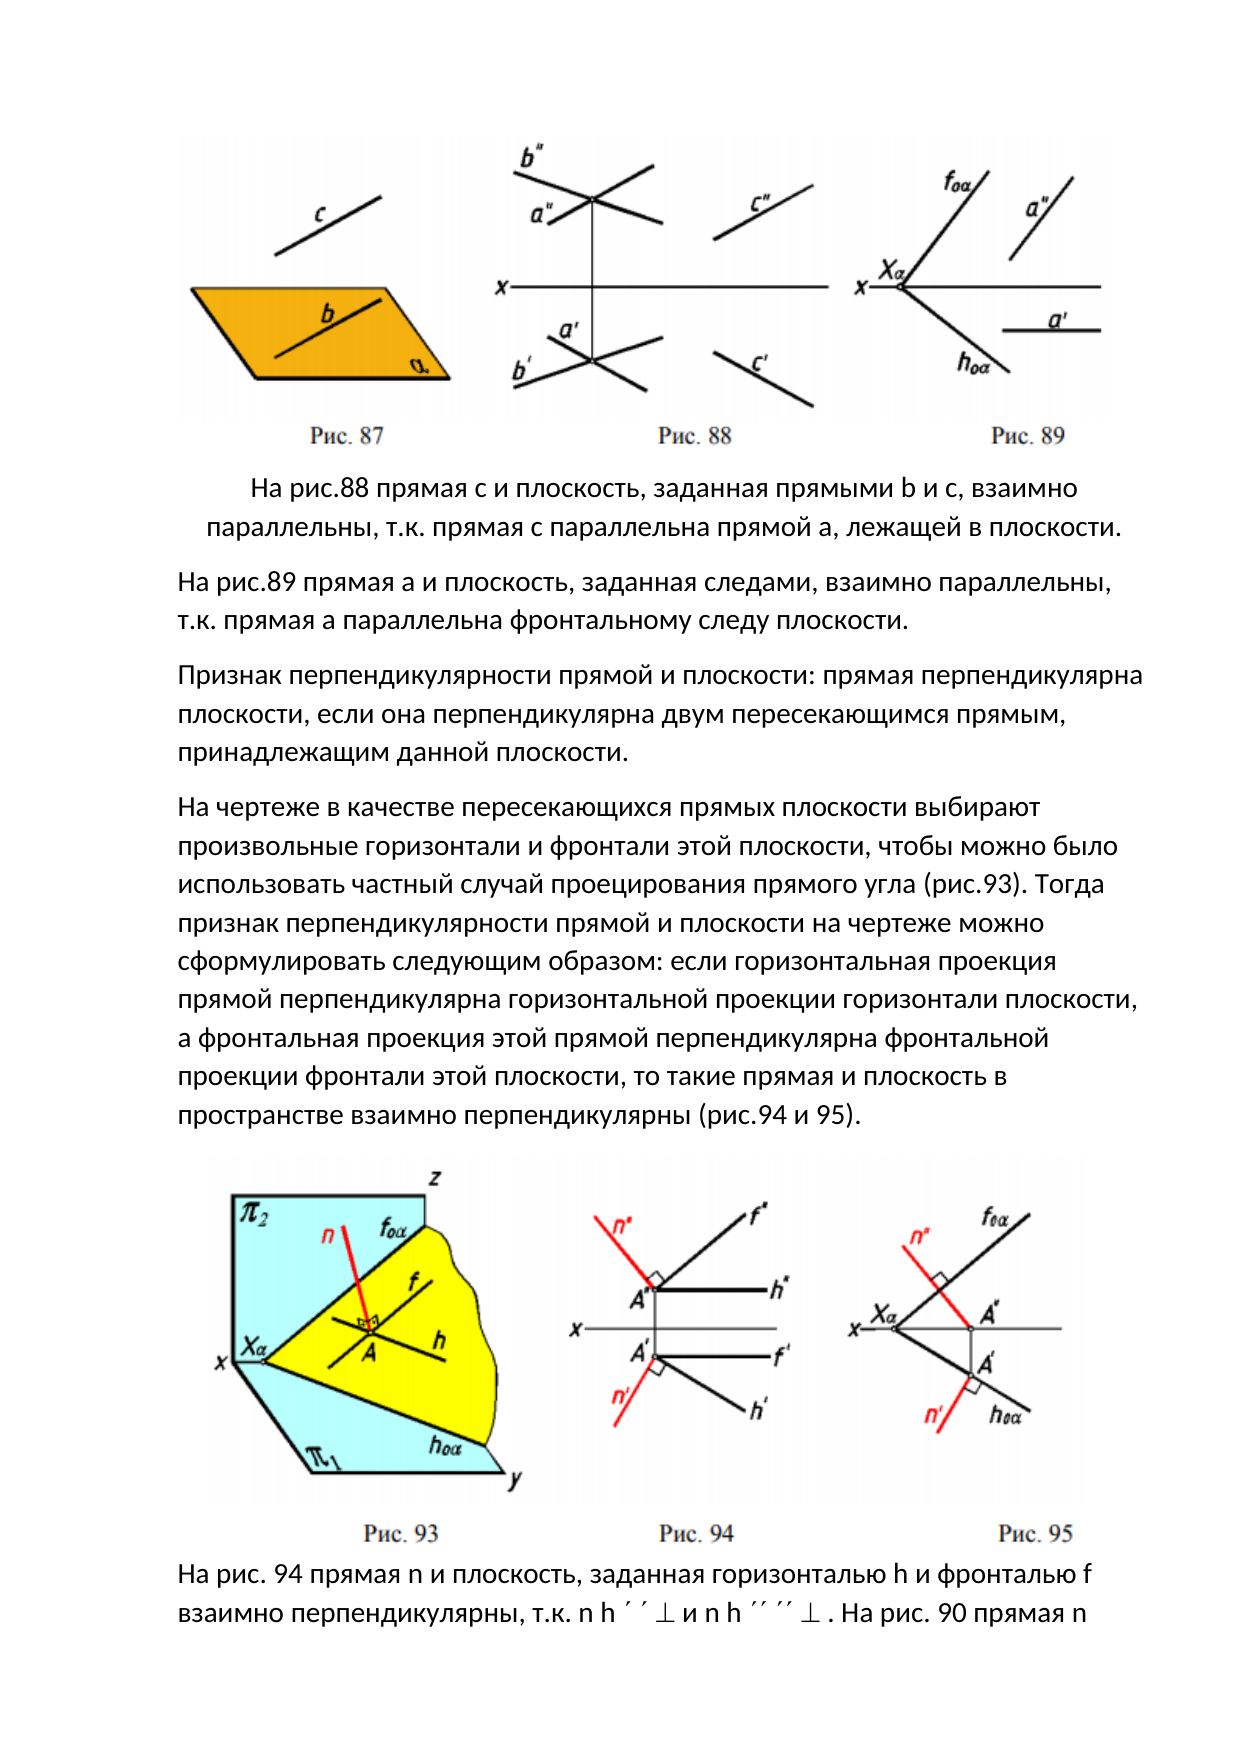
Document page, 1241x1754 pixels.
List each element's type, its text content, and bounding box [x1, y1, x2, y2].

picture [177, 118, 1152, 467]
picture [177, 1151, 1126, 1553]
text Признак перпендикулярности прямой и плоскости: прямая перпендикулярна плоскости, если она перпендикулярна двум пересекающимся прямым, принадлежащим данной плоскости. [177, 656, 1152, 769]
text На рис.88 прямая с и плоскость, заданная прямыми b и c, взаимно параллельны, т.к. прямая с параллельна прямой а, лежащей в плоскости. [177, 467, 1152, 543]
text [177, 1151, 1152, 1629]
text На рис.89 прямая а и плоскость, заданная следами, взаимно параллельны, т.к. прямая а параллельна фронтальному следу плоскости. [177, 563, 1152, 637]
text На чертеже в качестве пересекающихся прямых плоскости выбирают произвольные горизонтали и фронтали этой плоскости, чтобы можно было использовать частный случай проецирования прямого угла (рис.93). Тогда признак перпендикулярности прямой и плоскости на чертеже можно сформулировать следующим образом: если горизонтальная проекция прямой перпендикулярна горизонтальной проекции горизонтали плоскости, а фронтальная проекция этой прямой перпендикулярна фронтальной проекции фронтали этой плоскости, то такие прямая и плоскость в пространстве взаимно перпендикулярны (рис.94 и 95). [177, 788, 1152, 1131]
